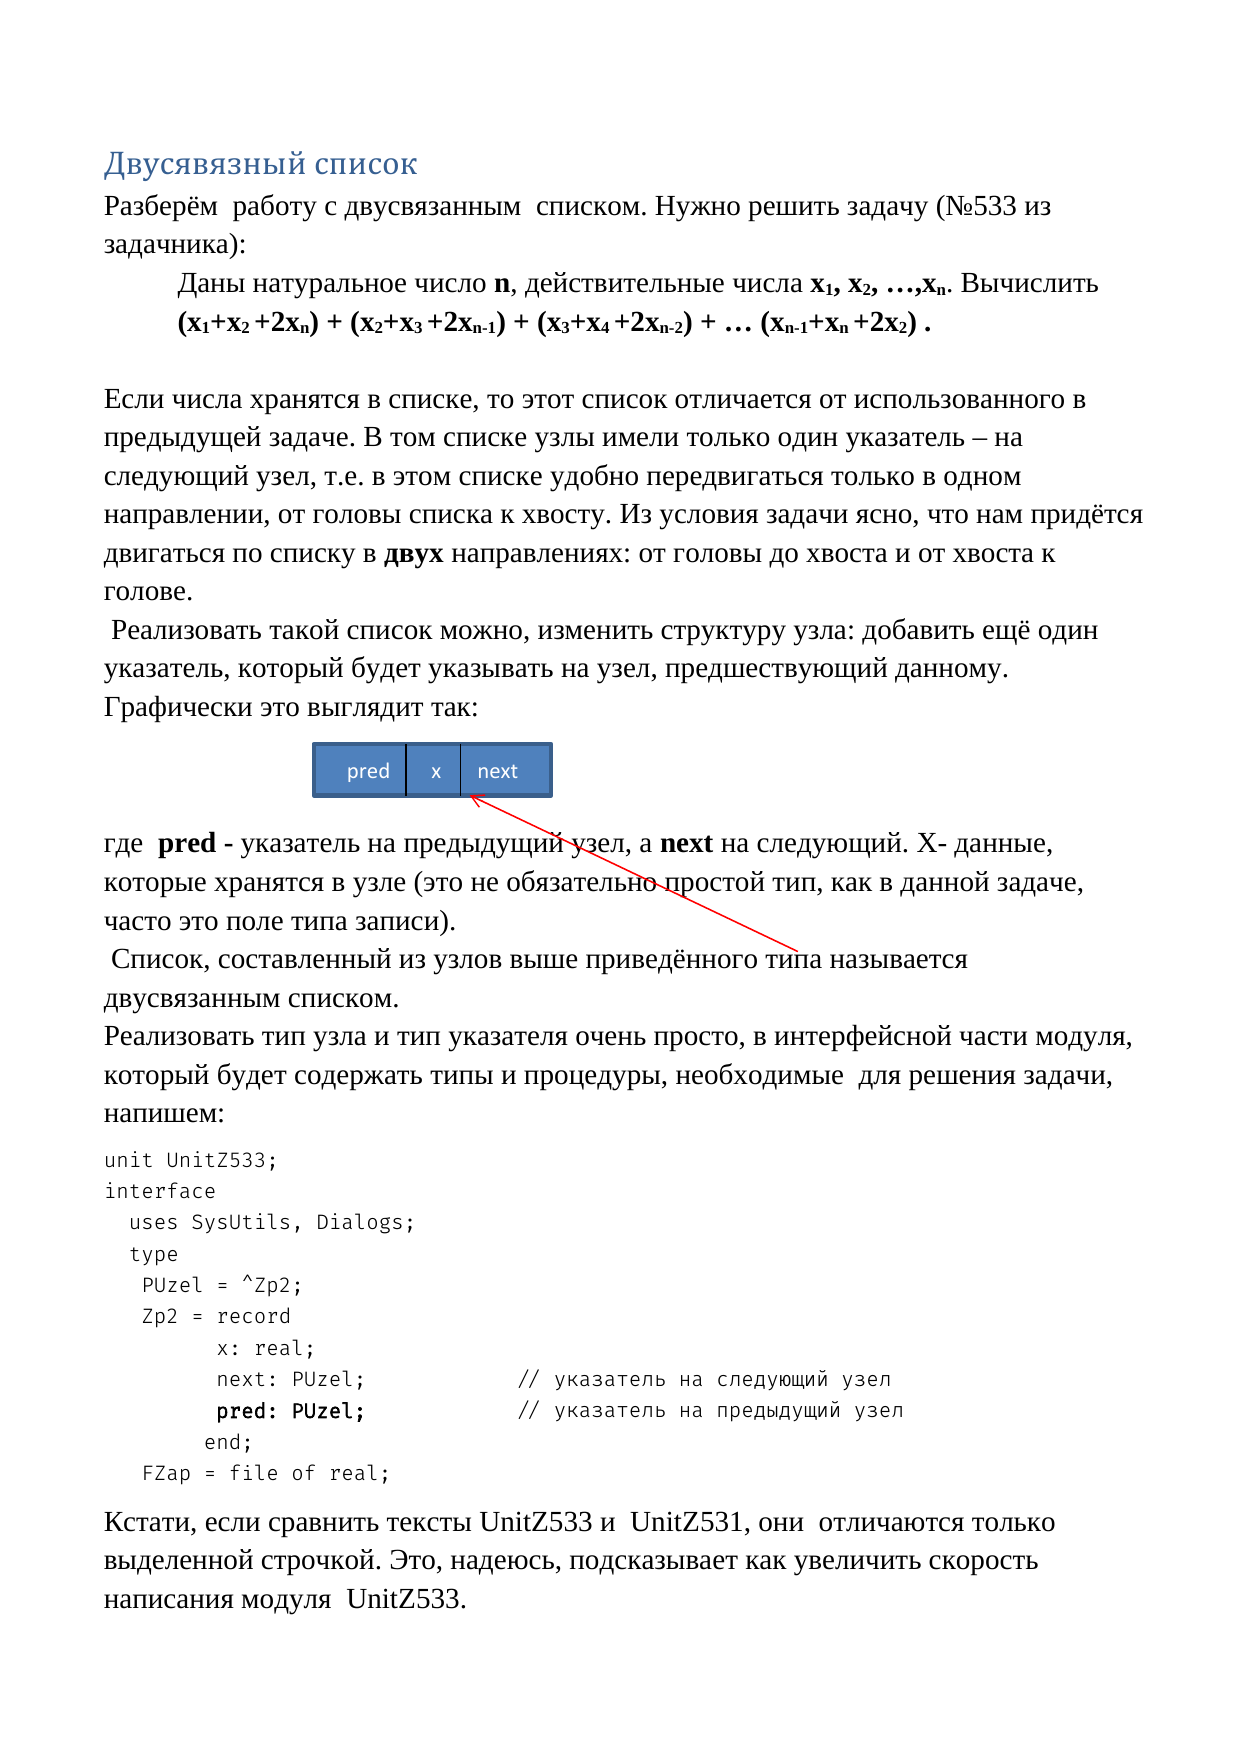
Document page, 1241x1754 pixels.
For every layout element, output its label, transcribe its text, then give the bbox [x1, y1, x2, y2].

text где pred - указатель на предыдущий узел, а next на следующий. Х- данные, которые хранятся в узле (это не обязательно простой тип, как в данной задаче, часто это поле типа записи). [539, 826, 1152, 936]
text end; [103, 1428, 1152, 1456]
text interface [103, 1178, 1152, 1205]
text Разберём работу с двусвязанным списком. Нужно решить задачу (№533 из задачника): [103, 188, 1152, 260]
text next: PUzel; // указатель на следующий узел [103, 1366, 1152, 1393]
text Реализовать такой список можно, изменить структуру узла: добавить ещё один указатель, который будет указывать на узел, предшествующий данному. [103, 612, 1152, 684]
text Zp2 = record [103, 1303, 1152, 1330]
text uses SysUtils, Dialogs; [103, 1209, 1152, 1236]
text Кстати, если сравнить тексты UnitZ533 и UnitZ531, они отличаются только выделенной строчкой. Это, надеюсь, подсказывает как увеличить скорость написания модуля UnitZ533. [103, 1504, 1152, 1614]
text Даны натуральное число n, действительные числа x1, x2, …,xn. Вычислить [177, 265, 1152, 299]
text unit UnitZ533; [103, 1146, 1152, 1174]
text Если числа хранятся в списке, то этот список отличается от использованного в предыдущей задаче. В том списке узлы имели только один указатель – на следующий узел, т.е. в этом списке удобно передвигаться только в одном направлении, от головы списка к хвосту. Из условия задачи ясно, что нам придётся двигаться по списку в двух направлениях: от головы до хвоста и от хвоста к голове. [103, 381, 1152, 607]
text pred: PUzel; // указатель на предыдущий узел [103, 1397, 1152, 1424]
text (x1+x2 +2xn) + (x2+x3 +2xn-1) + (x3+x4 +2xn-2) + … (xn-1+xn +2x2) . [177, 304, 1152, 337]
text Графически это выглядит так: [103, 689, 1152, 723]
text PUzel = ^Zp2; [103, 1272, 1152, 1299]
subtitle Двусявязный список [103, 143, 1152, 182]
text FZap = file of real; [103, 1460, 1152, 1487]
text type [103, 1240, 1152, 1268]
text Список, составленный из узлов выше приведённого типа называется двусвязанным списком. [103, 941, 1152, 1013]
text где pred - указатель на предыдущий узел, а next на следующий. Х- данные, которые хранятся в узле (это не обязательно простой тип, как в данной задаче, часто это поле типа записи). [103, 826, 761, 936]
text x: real; [103, 1334, 1152, 1362]
text Реализовать тип узла и тип указателя очень просто, в интерфейсной части модуля, который будет содержать типы и процедуры, необходимые для решения задачи, напишем: [103, 1018, 1152, 1129]
